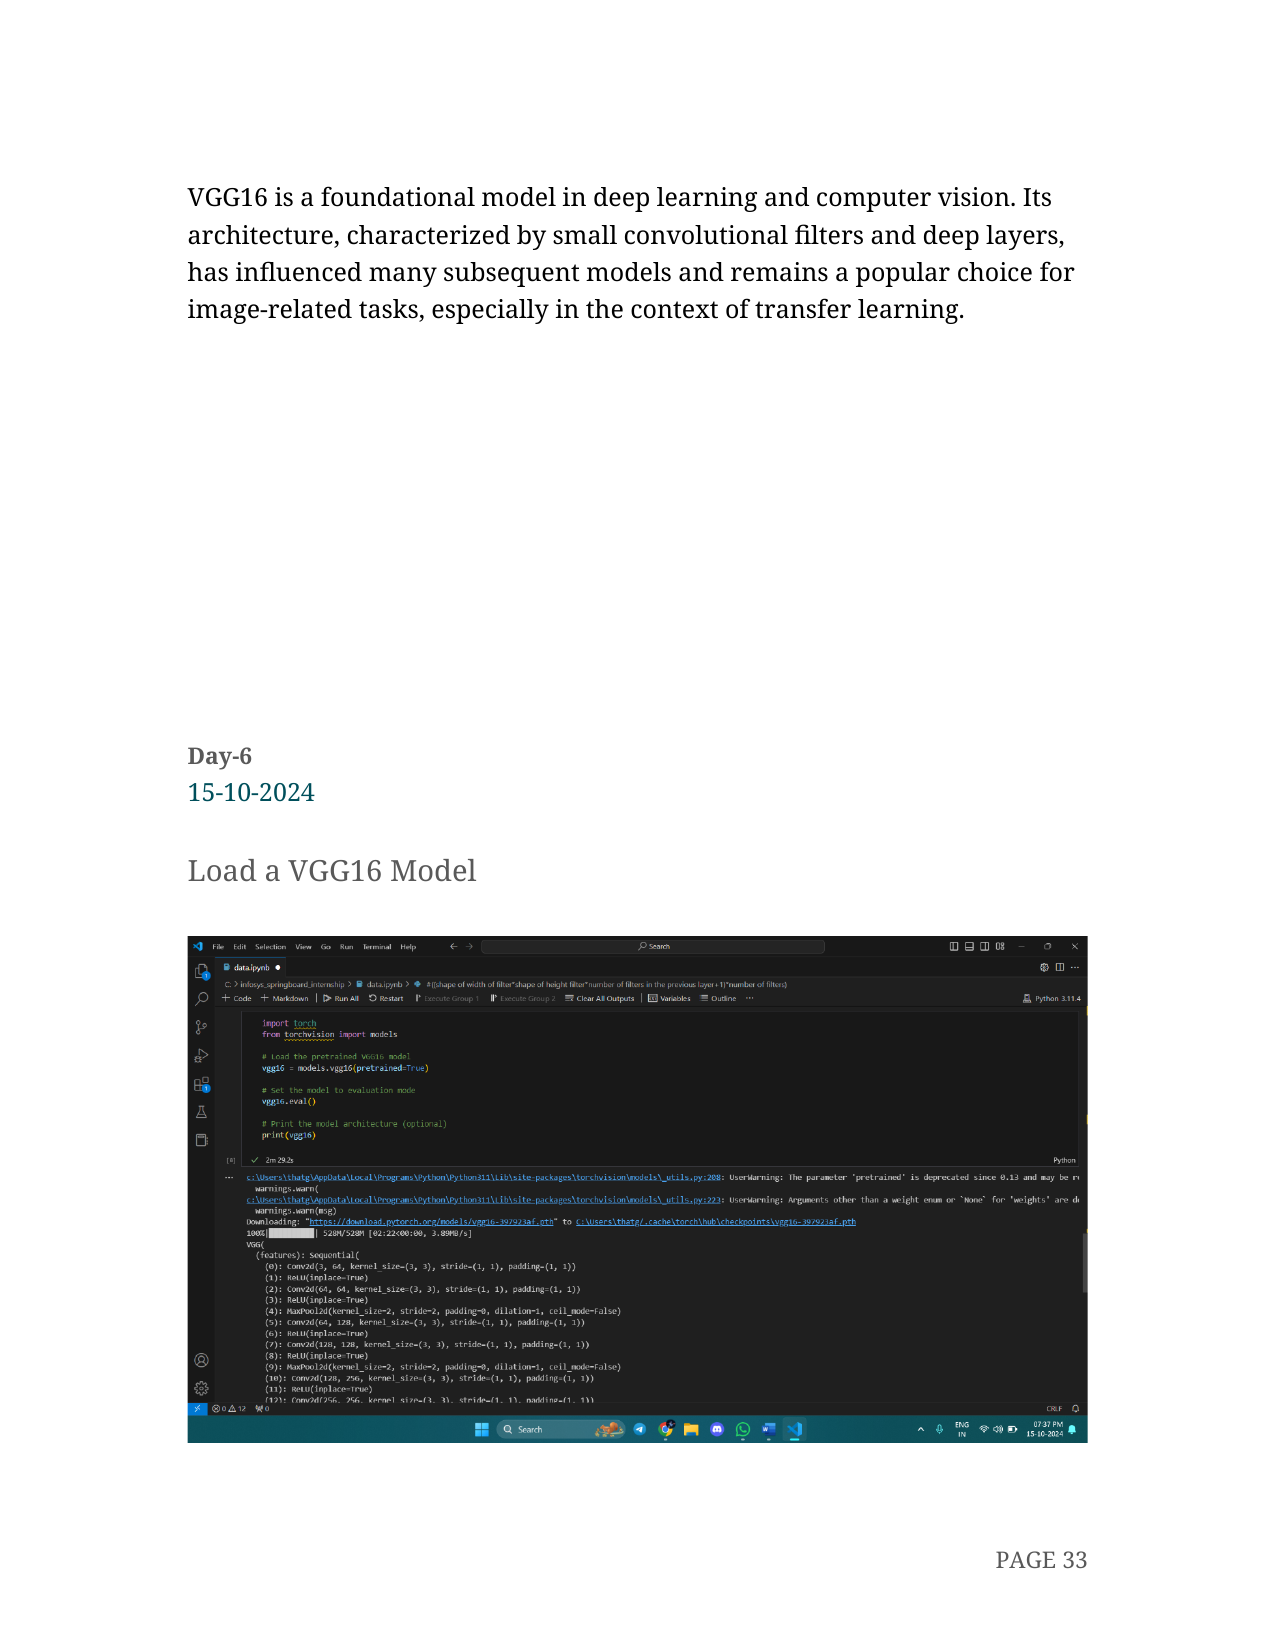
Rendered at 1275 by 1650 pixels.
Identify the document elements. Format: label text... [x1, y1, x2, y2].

text Day-6 15-10-2024 Load a VGG16 Model [187, 740, 1087, 936]
text VGG16 is a foundational model in deep learning and computer vision. Its architecture, characterized by small convolutional filters and deep layers, has influenced many subsequent models and remains a popular choice for image-related tasks, especially in the context of transfer learning. [187, 180, 1087, 326]
picture [187, 936, 1088, 1443]
